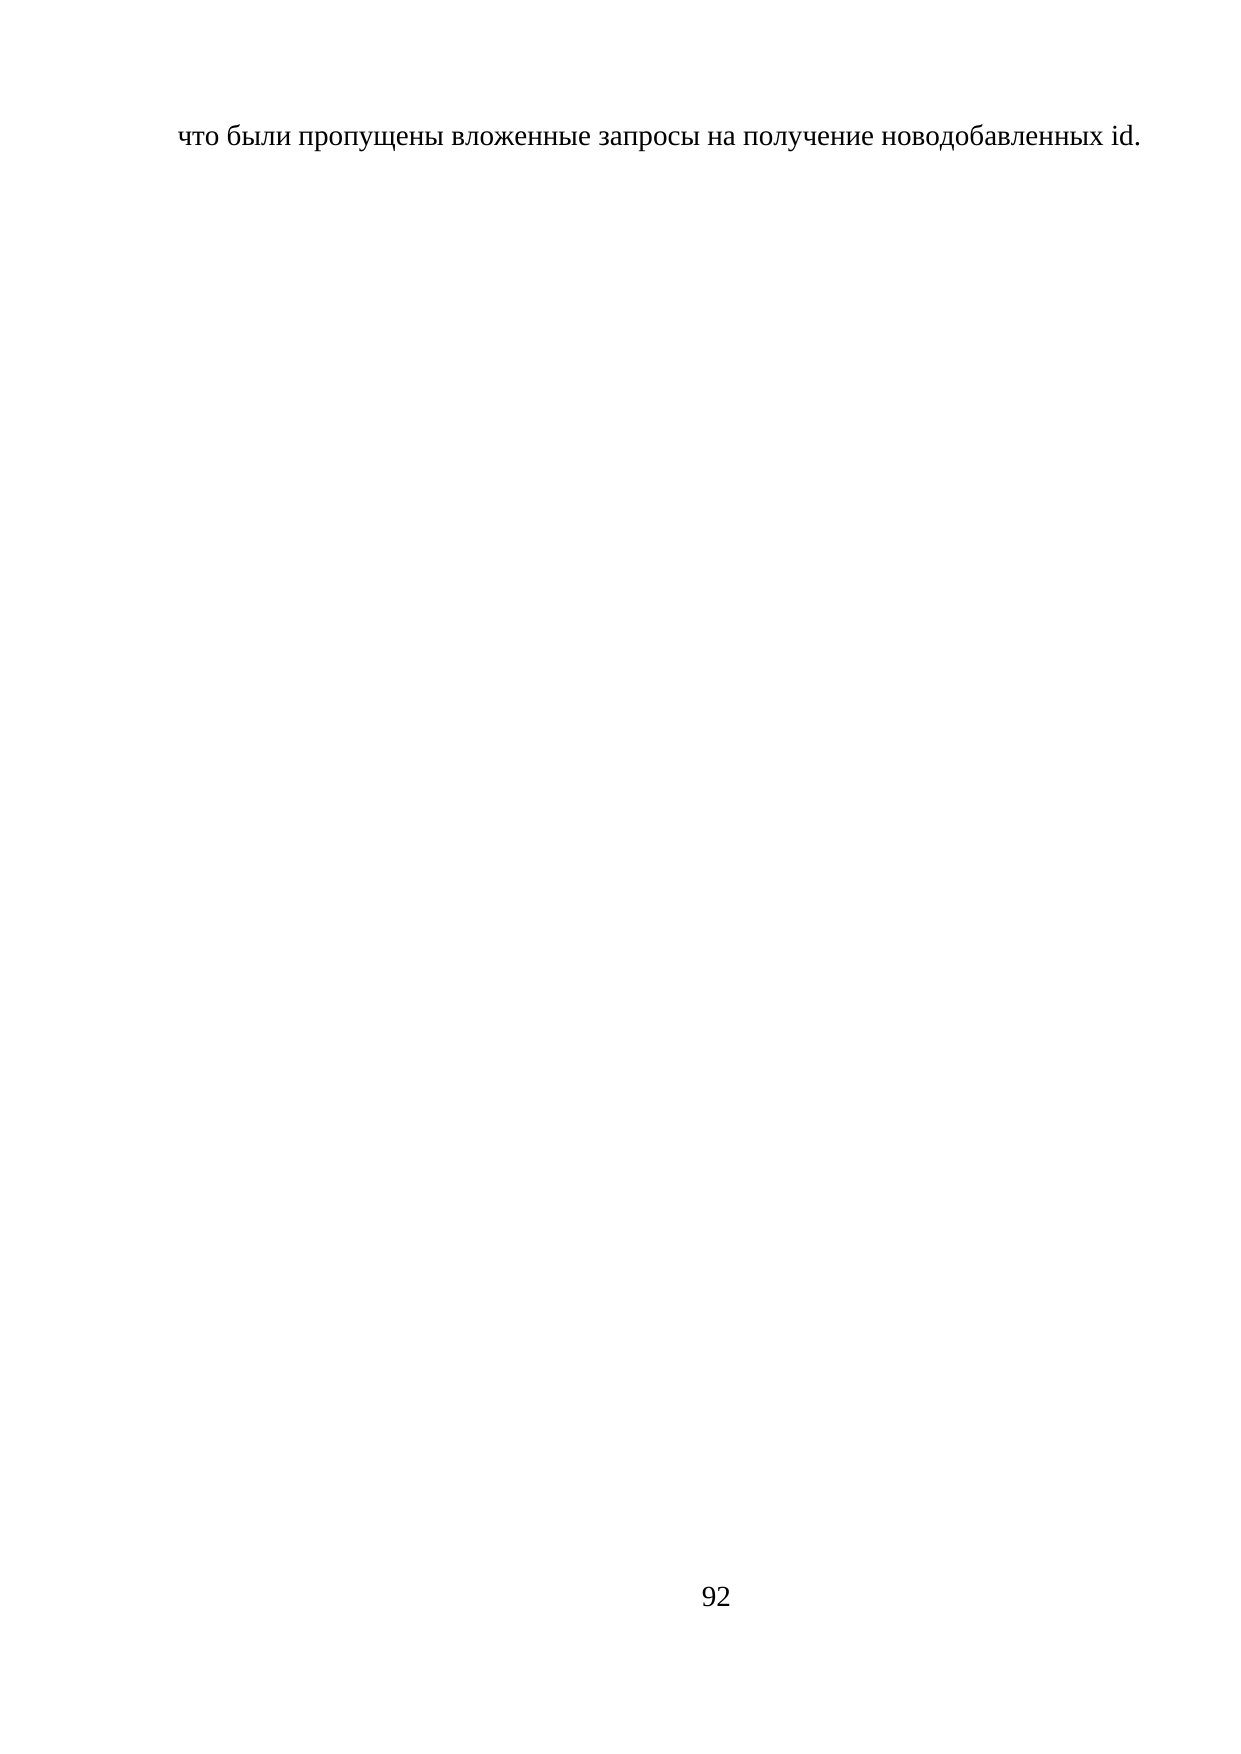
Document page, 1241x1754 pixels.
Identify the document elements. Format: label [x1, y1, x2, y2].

text [177, 118, 1181, 152]
